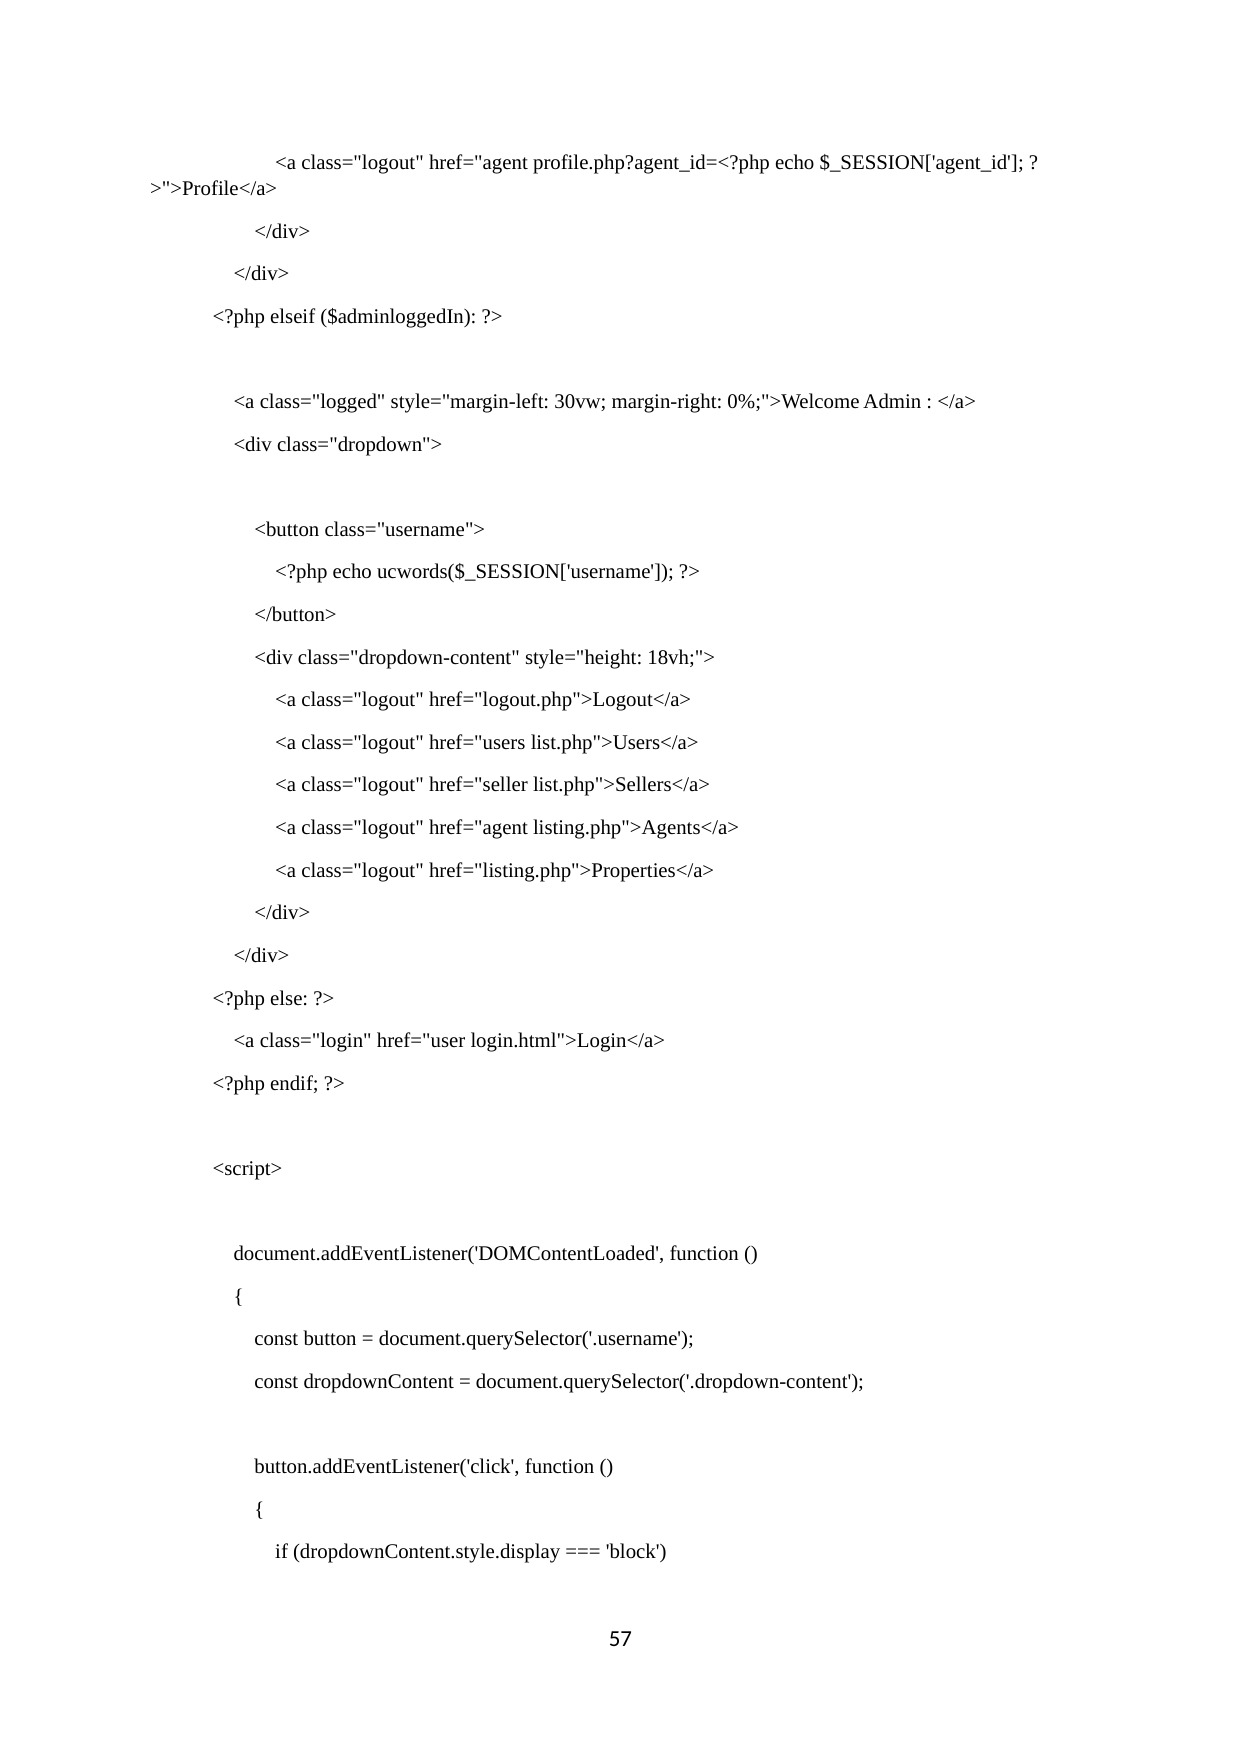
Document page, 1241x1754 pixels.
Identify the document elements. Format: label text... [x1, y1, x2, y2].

text <script> [150, 1156, 1090, 1180]
text <a class="login" href="user login.html">Login</a> [150, 1028, 1090, 1052]
text const button = document.querySelector('.username'); [150, 1326, 1090, 1350]
text { [150, 1497, 1090, 1521]
text <a class="logout" href="agent listing.php">Agents</a> [150, 815, 1090, 839]
text <?php echo ucwords($_SESSION['username']); ?> [150, 559, 1090, 583]
text </div> [150, 900, 1090, 924]
text </div> [150, 943, 1090, 967]
text </button> [150, 602, 1090, 626]
text <?php endif; ?> [150, 1071, 1090, 1095]
text <a class="logout" href="logout.php">Logout</a> [150, 687, 1090, 711]
text <a class="logout" href="seller list.php">Sellers</a> [150, 772, 1090, 796]
text if (dropdownContent.style.display === 'block') [150, 1539, 1090, 1563]
text <?php else: ?> [150, 985, 1090, 1009]
text <a class="logged" style="margin-left: 30vw; margin-right: 0%;">Welcome Admin : </a> [150, 389, 1090, 413]
text document.addEventListener('DOMContentLoaded', function () [150, 1241, 1090, 1265]
text { [150, 1284, 1090, 1308]
text button.addEventListener('click', function () [150, 1454, 1090, 1478]
text </div> [150, 218, 1090, 243]
text <div class="dropdown"> [150, 432, 1090, 456]
text const dropdownContent = document.querySelector('.dropdown-content'); [150, 1369, 1090, 1393]
text </div> [150, 261, 1090, 285]
text <button class="username"> [150, 517, 1090, 541]
text <a class="logout" href="agent profile.php?agent_id=<?php echo $_SESSION['agent_id']; ?>">Profile</a> [150, 150, 1090, 200]
text <a class="logout" href="listing.php">Properties</a> [150, 858, 1090, 882]
text <a class="logout" href="users list.php">Users</a> [150, 730, 1090, 754]
text <div class="dropdown-content" style="height: 18vh;"> [150, 644, 1090, 669]
text <?php elseif ($adminloggedIn): ?> [150, 304, 1090, 328]
